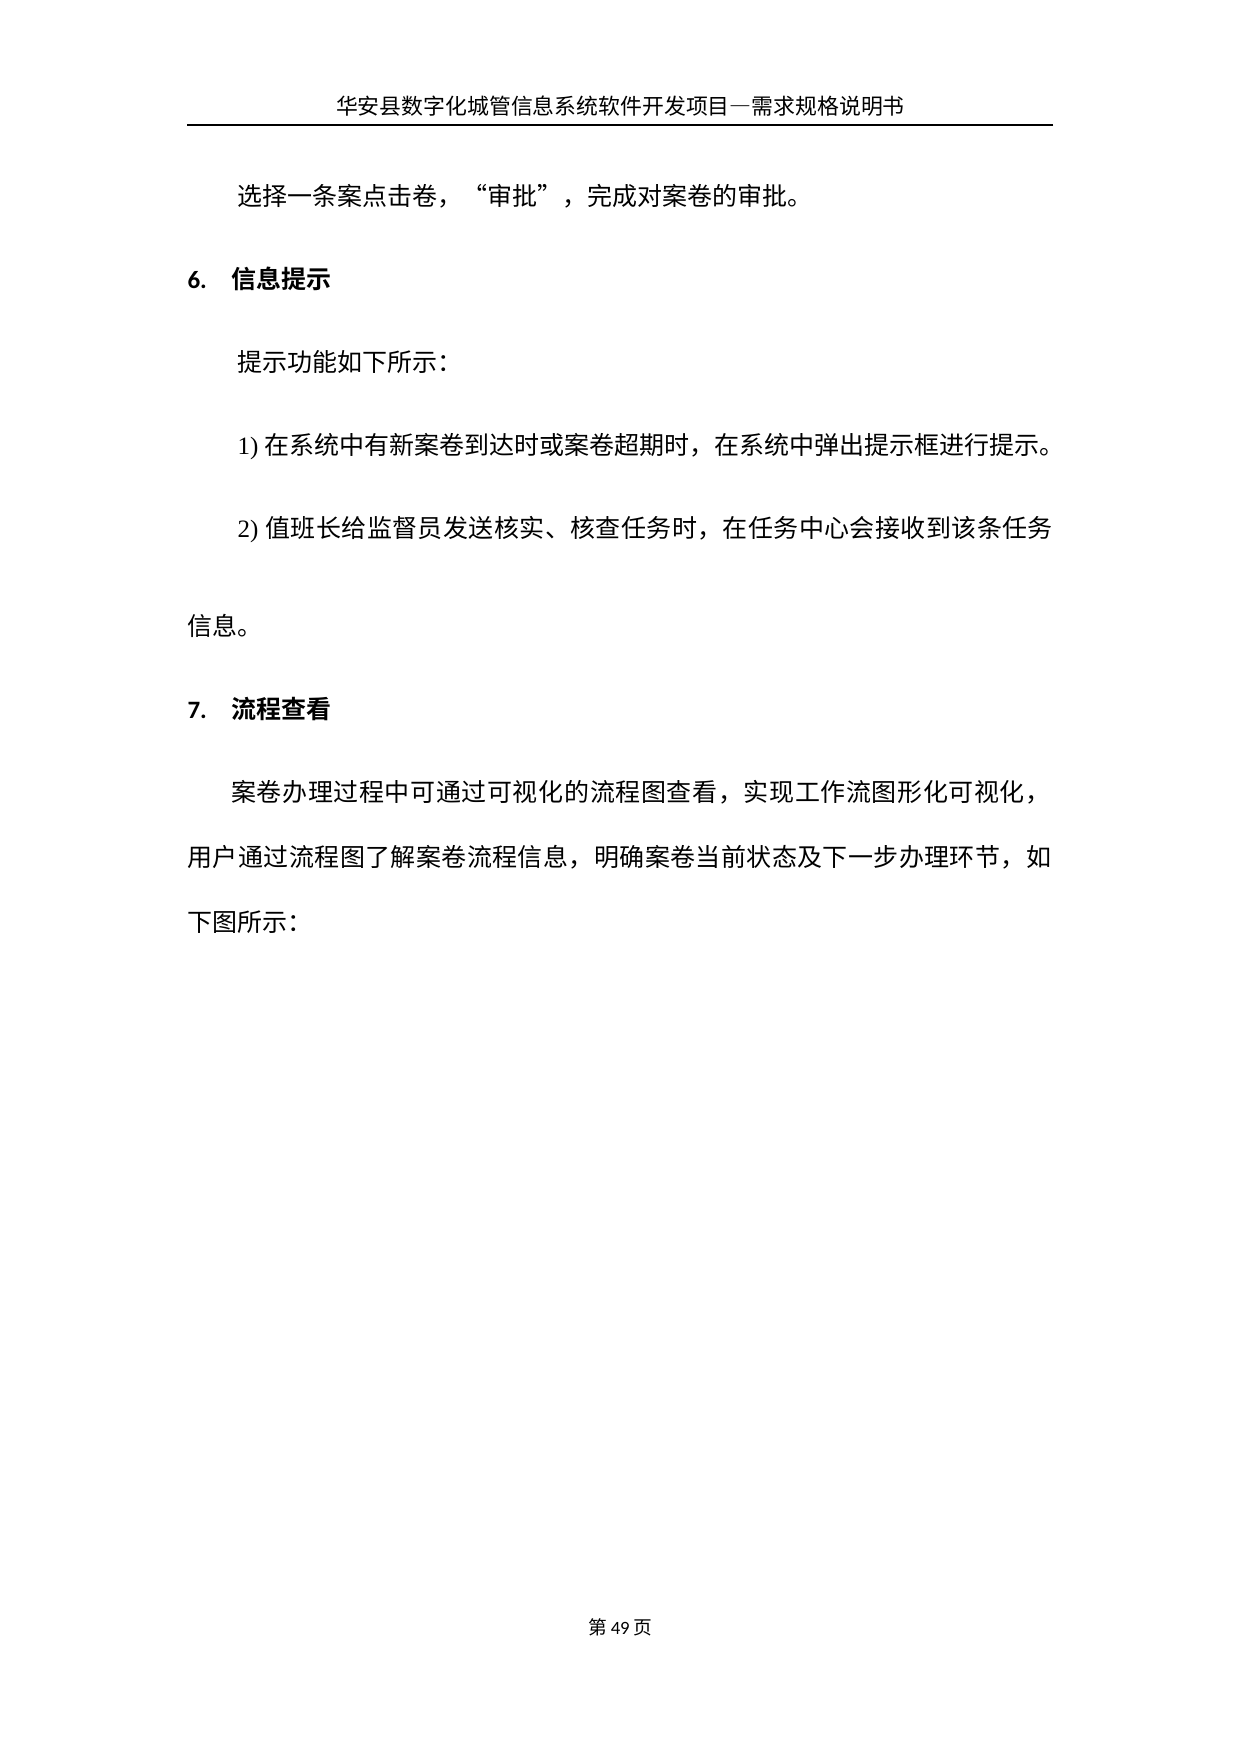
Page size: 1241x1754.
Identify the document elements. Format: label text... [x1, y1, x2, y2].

text 提示功能如下所示： [187, 328, 1053, 393]
list 信息提示 [187, 245, 1053, 310]
text 选择一条案点击卷，“审批”，完成对案卷的审批。 [187, 162, 1053, 227]
text 2) 值班长给监督员发送核实、核查任务时，在任务中心会接收到该条任务信息。 [187, 494, 1053, 657]
text 案卷办理过程中可通过可视化的流程图查看，实现工作流图形化可视化，用户通过流程图了解案卷流程信息，明确案卷当前状态及下一步办理环节，如下图所示： [187, 758, 1053, 953]
text 1) 在系统中有新案卷到达时或案卷超期时，在系统中弹出提示框进行提示。 [187, 411, 1053, 476]
list 流程查看 [187, 675, 1053, 740]
